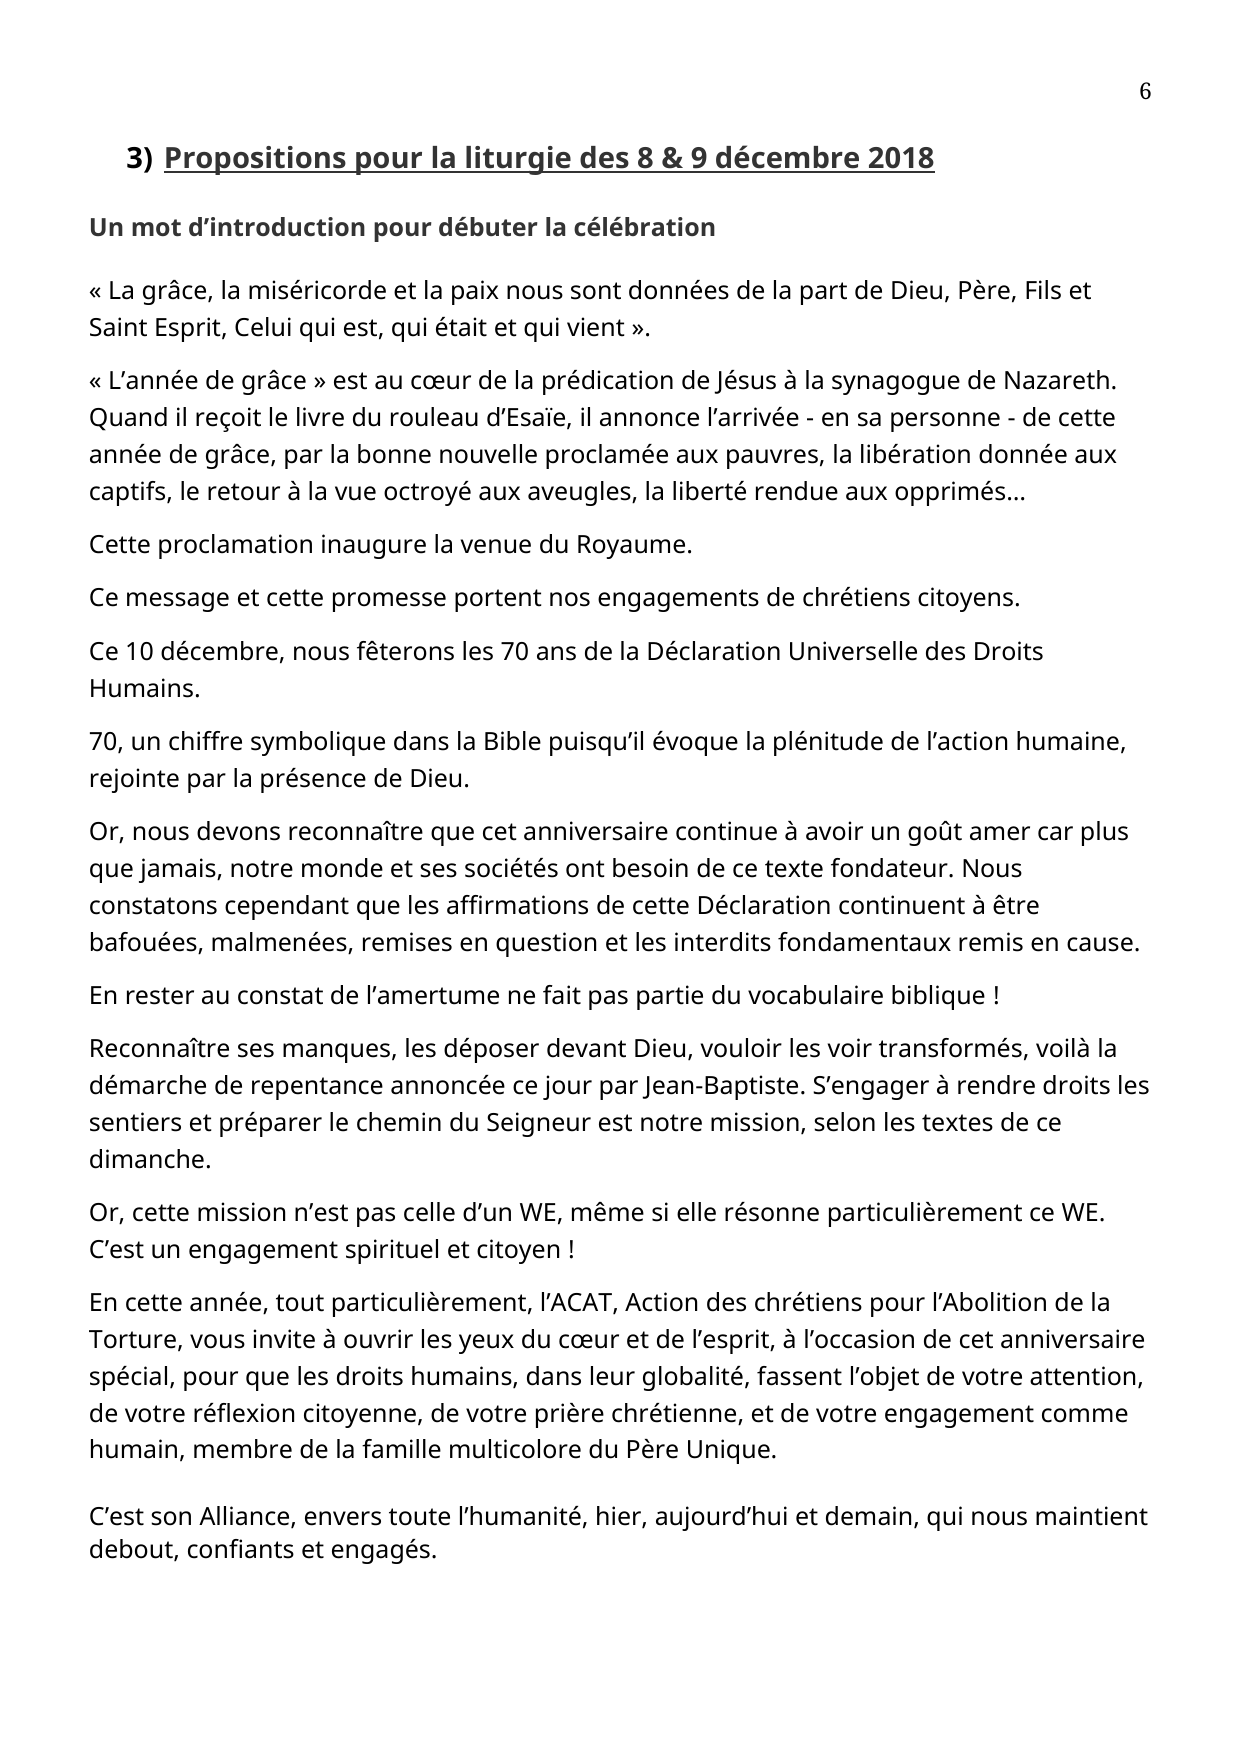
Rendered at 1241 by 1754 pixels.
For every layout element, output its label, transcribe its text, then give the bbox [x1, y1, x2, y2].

text Reconnaître ses manques, les déposer devant Dieu, vouloir les voir transformés, voilà la démarche de repentance annoncée ce jour par Jean-Baptiste. S’engager à rendre droits les sentiers et préparer le chemin du Seigneur est notre mission, selon les textes de ce dimanche. [89, 1031, 1152, 1176]
text C’est son Alliance, envers toute l’humanité, hier, aujourd’hui et demain, qui nous maintient debout, confiants et engagés. [89, 1498, 1152, 1566]
text Or, nous devons reconnaître que cet anniversaire continue à avoir un goût amer car plus que jamais, notre monde et ses sociétés ont besoin de ce texte fondateur. Nous constatons cependant que les affirmations de cette Déclaration continuent à être bafouées, malmenées, remises en question et les interdits fondamentaux remis en cause. [89, 814, 1152, 958]
text Ce message et cette promesse portent nos engagements de chrétiens citoyens. [89, 580, 1152, 614]
list Propositions pour la liturgie des 8 & 9 décembre 2018 [126, 137, 1152, 177]
text « La grâce, la miséricorde et la paix nous sont données de la part de Dieu, Père, Fils et Saint Esprit, Celui qui est, qui était et qui vient ». [89, 273, 1152, 343]
text En cette année, tout particulièrement, l’ACAT, Action des chrétiens pour l’Abolition de la Torture, vous invite à ouvrir les yeux du cœur et de l’esprit, à l’occasion de cet anniversaire spécial, pour que les droits humains, dans leur globalité, fassent l’objet de votre attention, de votre réflexion citoyenne, de votre prière chrétienne, et de votre engagement comme humain, membre de la famille multicolore du Père Unique. [89, 1285, 1152, 1466]
text Un mot d’introduction pour débuter la célébration [89, 209, 1152, 243]
text Or, cette mission n’est pas celle d’un WE, même si elle résonne particulièrement ce WE. C’est un engagement spirituel et citoyen ! [89, 1195, 1152, 1266]
text Cette proclamation inaugure la venue du Royaume. [89, 527, 1152, 561]
text Ce 10 décembre, nous fêterons les 70 ans de la Déclaration Universelle des Droits Humains. [89, 633, 1152, 704]
text « L’année de grâce » est au cœur de la prédication de Jésus à la synagogue de Nazareth. Quand il reçoit le livre du rouleau d’Esaïe, il annonce l’arrivée - en sa personne - de cette année de grâce, par la bonne nouvelle proclamée aux pauvres, la libération donnée aux captifs, le retour à la vue octroyé aux aveugles, la liberté rendue aux opprimés… [89, 363, 1152, 507]
text 70, un chiffre symbolique dans la Bible puisqu’il évoque la plénitude de l’action humaine, rejointe par la présence de Dieu. [89, 724, 1152, 794]
text En rester au constat de l’amertume ne fait pas partie du vocabulaire biblique ! [89, 978, 1152, 1012]
